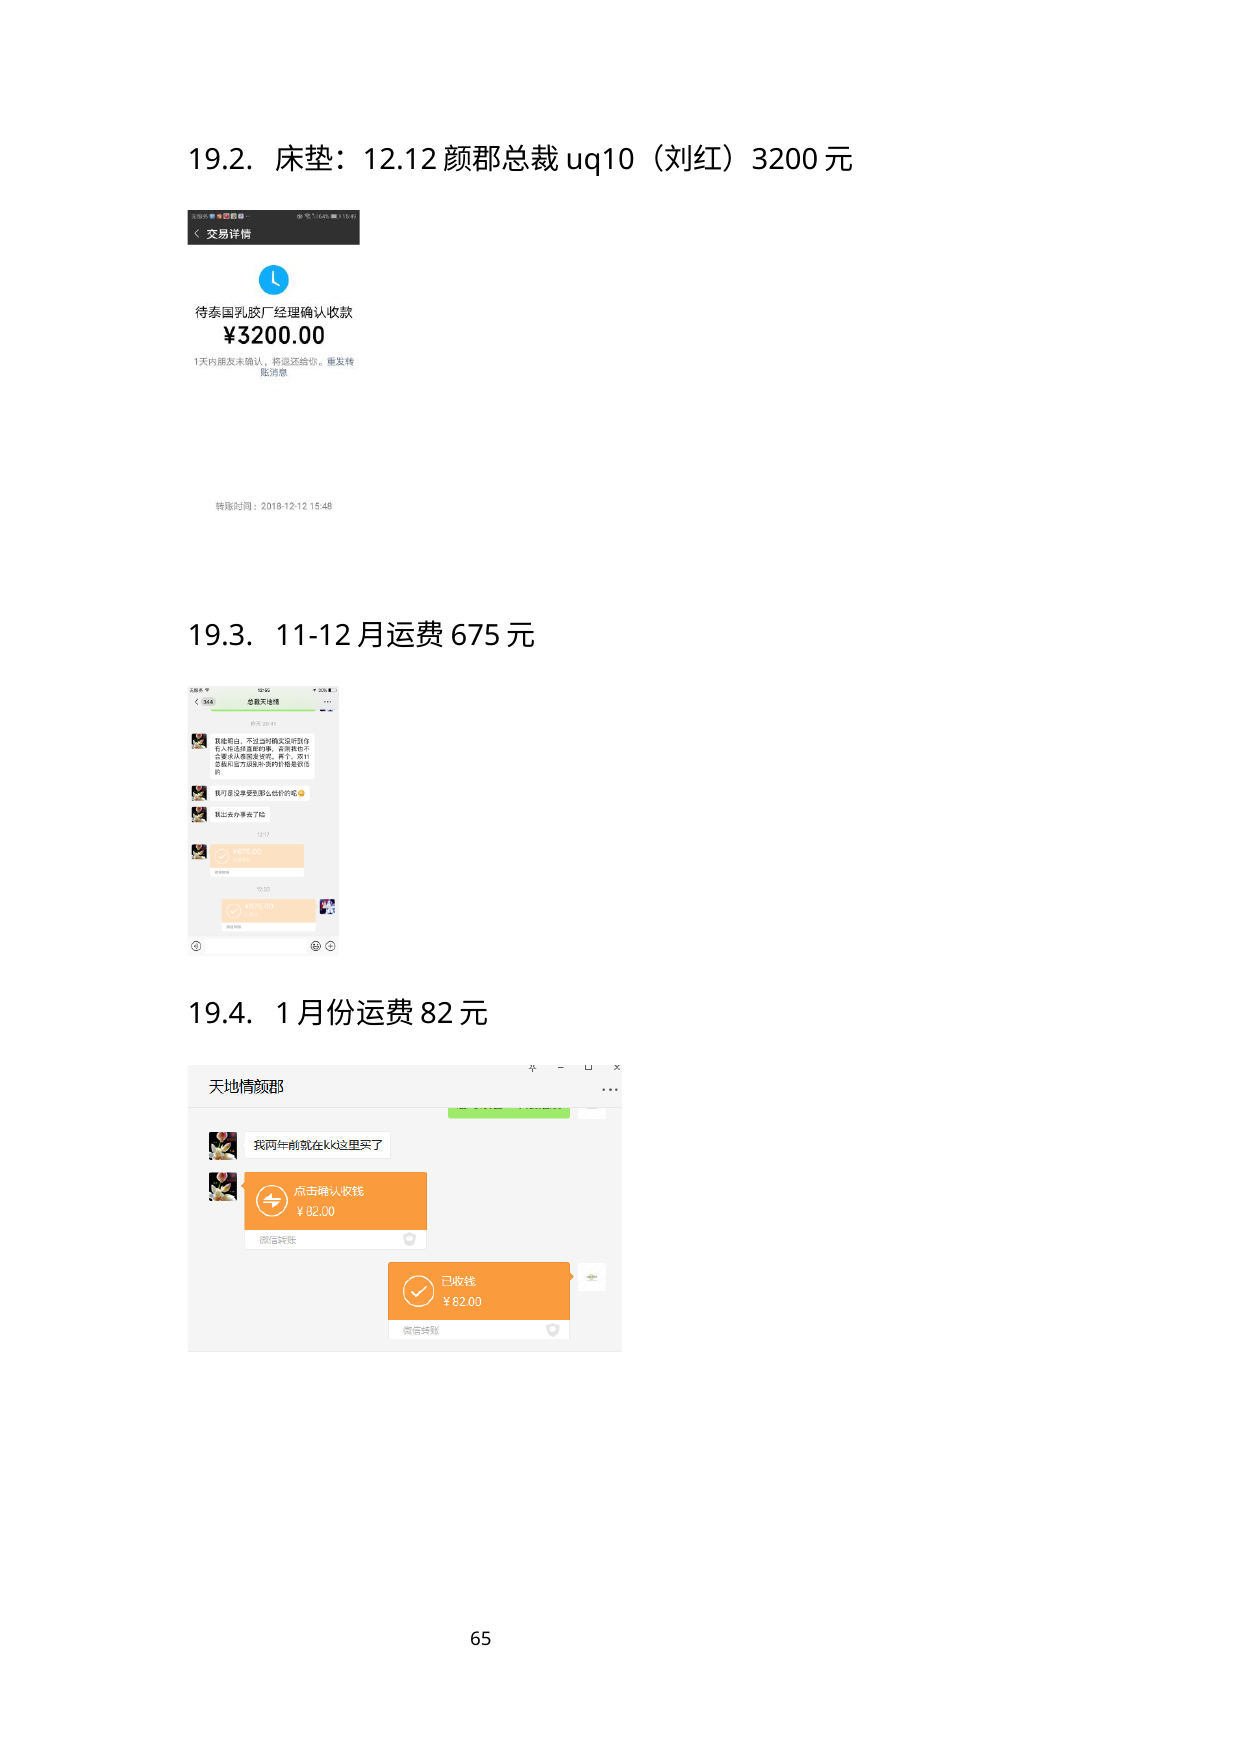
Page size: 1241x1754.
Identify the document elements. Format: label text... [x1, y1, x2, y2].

picture [187, 1065, 622, 1354]
subtitle 床垫：12.12颜郡总裁uq10（刘红）3200元 [187, 124, 1053, 189]
subtitle 1月份运费82元 [187, 979, 1053, 1044]
subtitle 11-12月运费675元 [187, 600, 1053, 665]
picture [187, 686, 339, 956]
picture [187, 210, 360, 517]
